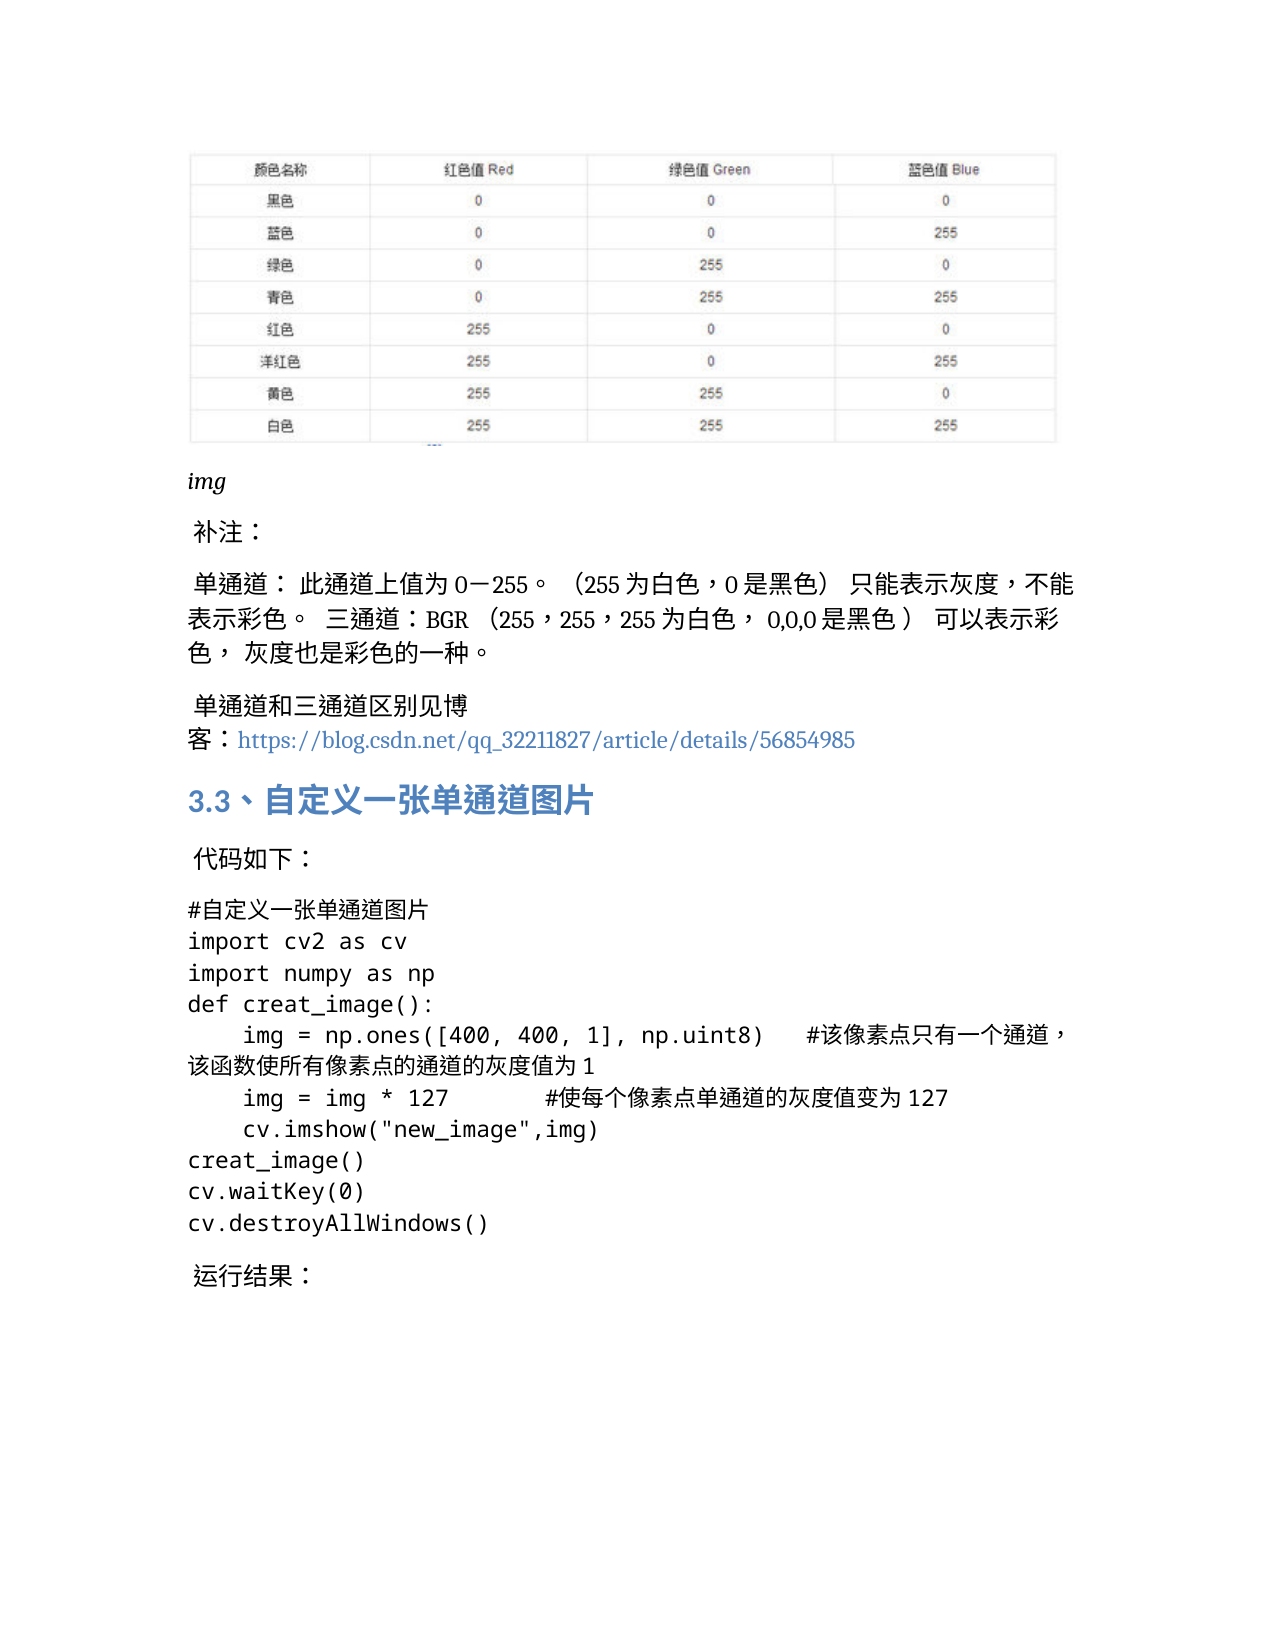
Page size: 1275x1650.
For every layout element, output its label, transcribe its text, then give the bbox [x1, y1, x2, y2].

text ​ 补注： [187, 514, 1087, 548]
text ​ 代码如下： [187, 841, 1087, 875]
text ​ 运行结果： [187, 1259, 1087, 1293]
text #自定义一张单通道图片 import cv2 as cv import numpy as np def creat_image(): img = np.ones([400, 400, 1], np.uint8) #该像素点只有一个通道，该函数使所有像素点的通道的灰度值为1 img = img * 127 #使每个像素点单通道的灰度值变为127 cv.imshow("new_image",img) creat_image() cv.waitKey(0) cv.destroyAllWindows() [187, 894, 1087, 1238]
subtitle 3.3、自定义一张单通道图片 [187, 777, 1087, 822]
text ​ 单通道和三通道区别见博客：https://blog.csdn.net/qq_32211827/article/details/56854985 [187, 688, 1087, 756]
text img [187, 467, 1087, 496]
text ​ 单通道： 此通道上值为0－255。 （255为白色，0是黑色） 只能表示灰度，不能表示彩色。 ​ 三通道：BGR （255，255，255为白色， 0,0,0是黑色 ） 可以表示彩色， 灰度也是彩色的一种。 [187, 567, 1087, 669]
picture [187, 150, 1063, 446]
